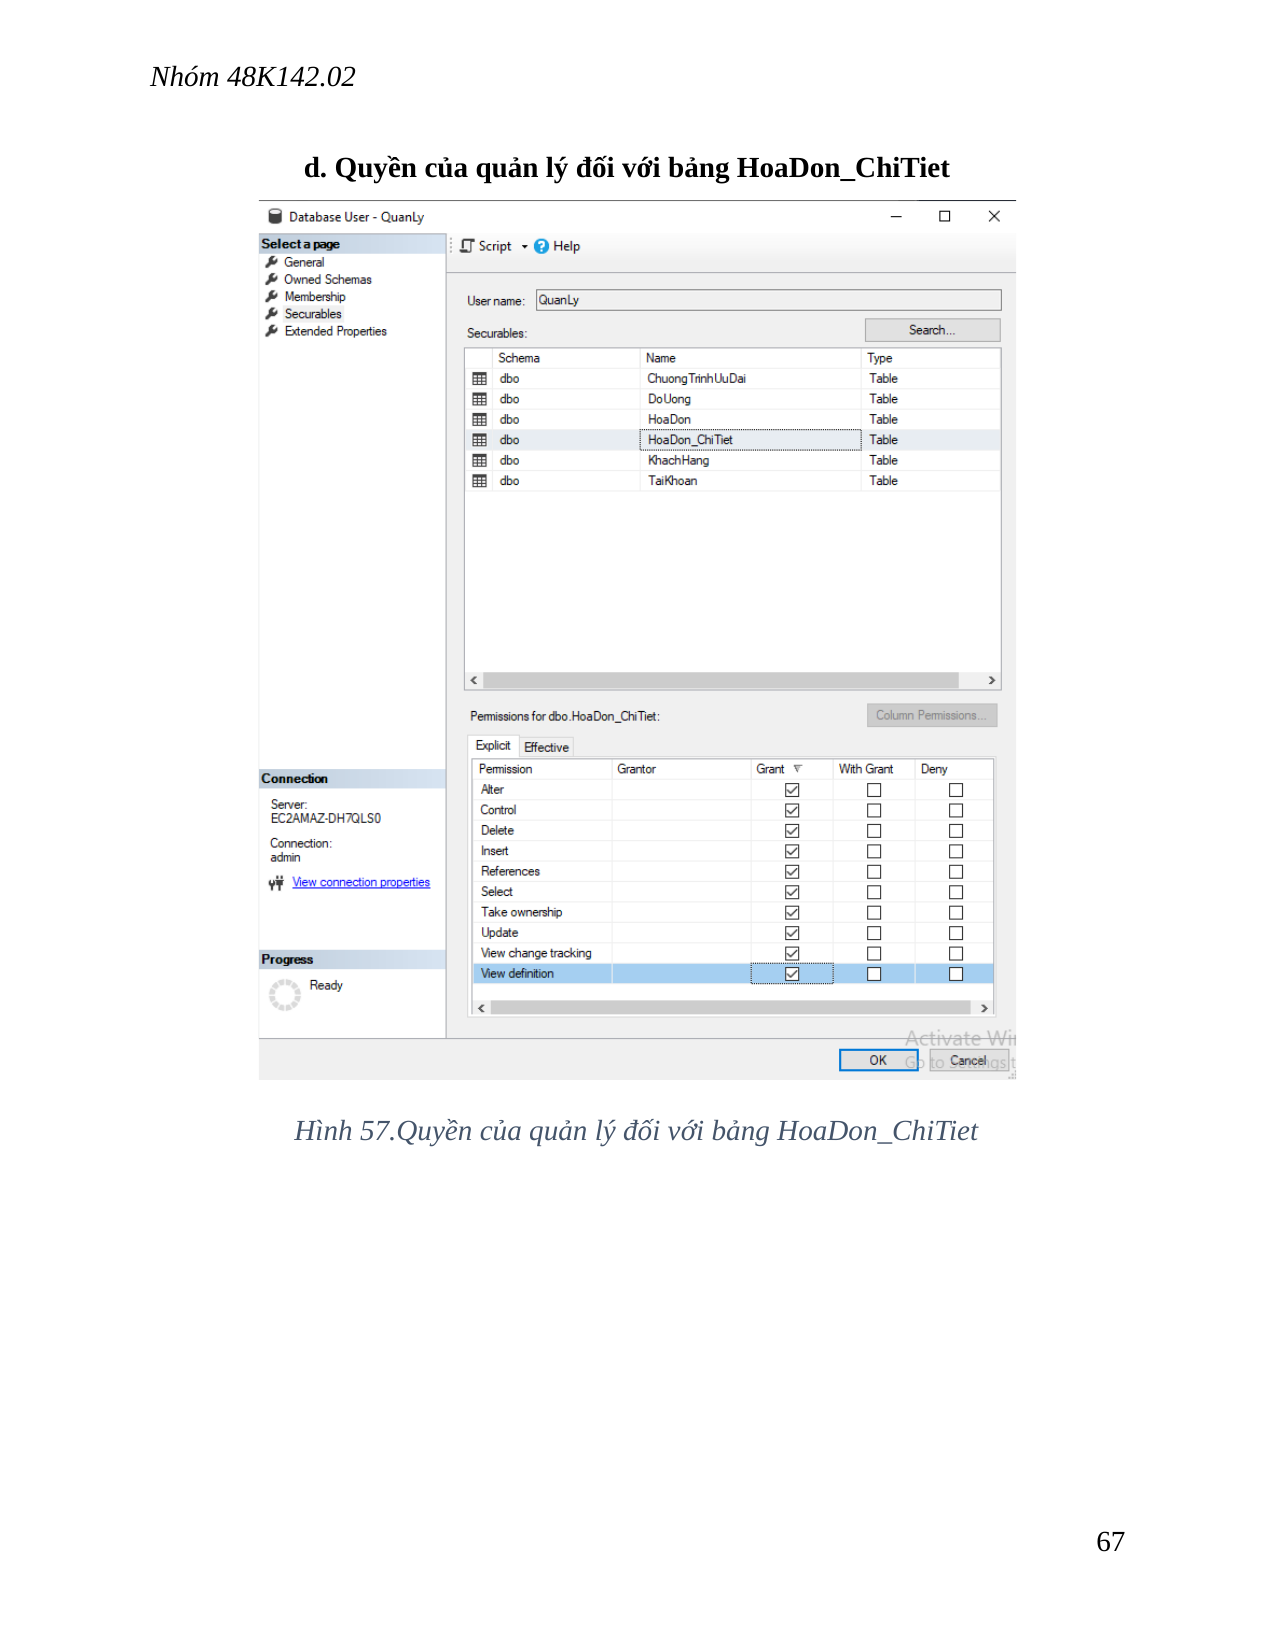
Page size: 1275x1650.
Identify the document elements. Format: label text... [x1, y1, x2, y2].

picture [258, 200, 1017, 1080]
subtitle Quyền của quản lý đối với bảng HoaDon_ChiTiet [303, 150, 1125, 183]
text Hình 57.Quyền của quản lý đối với bảng HoaDon_ChiTiet [150, 1113, 1125, 1146]
